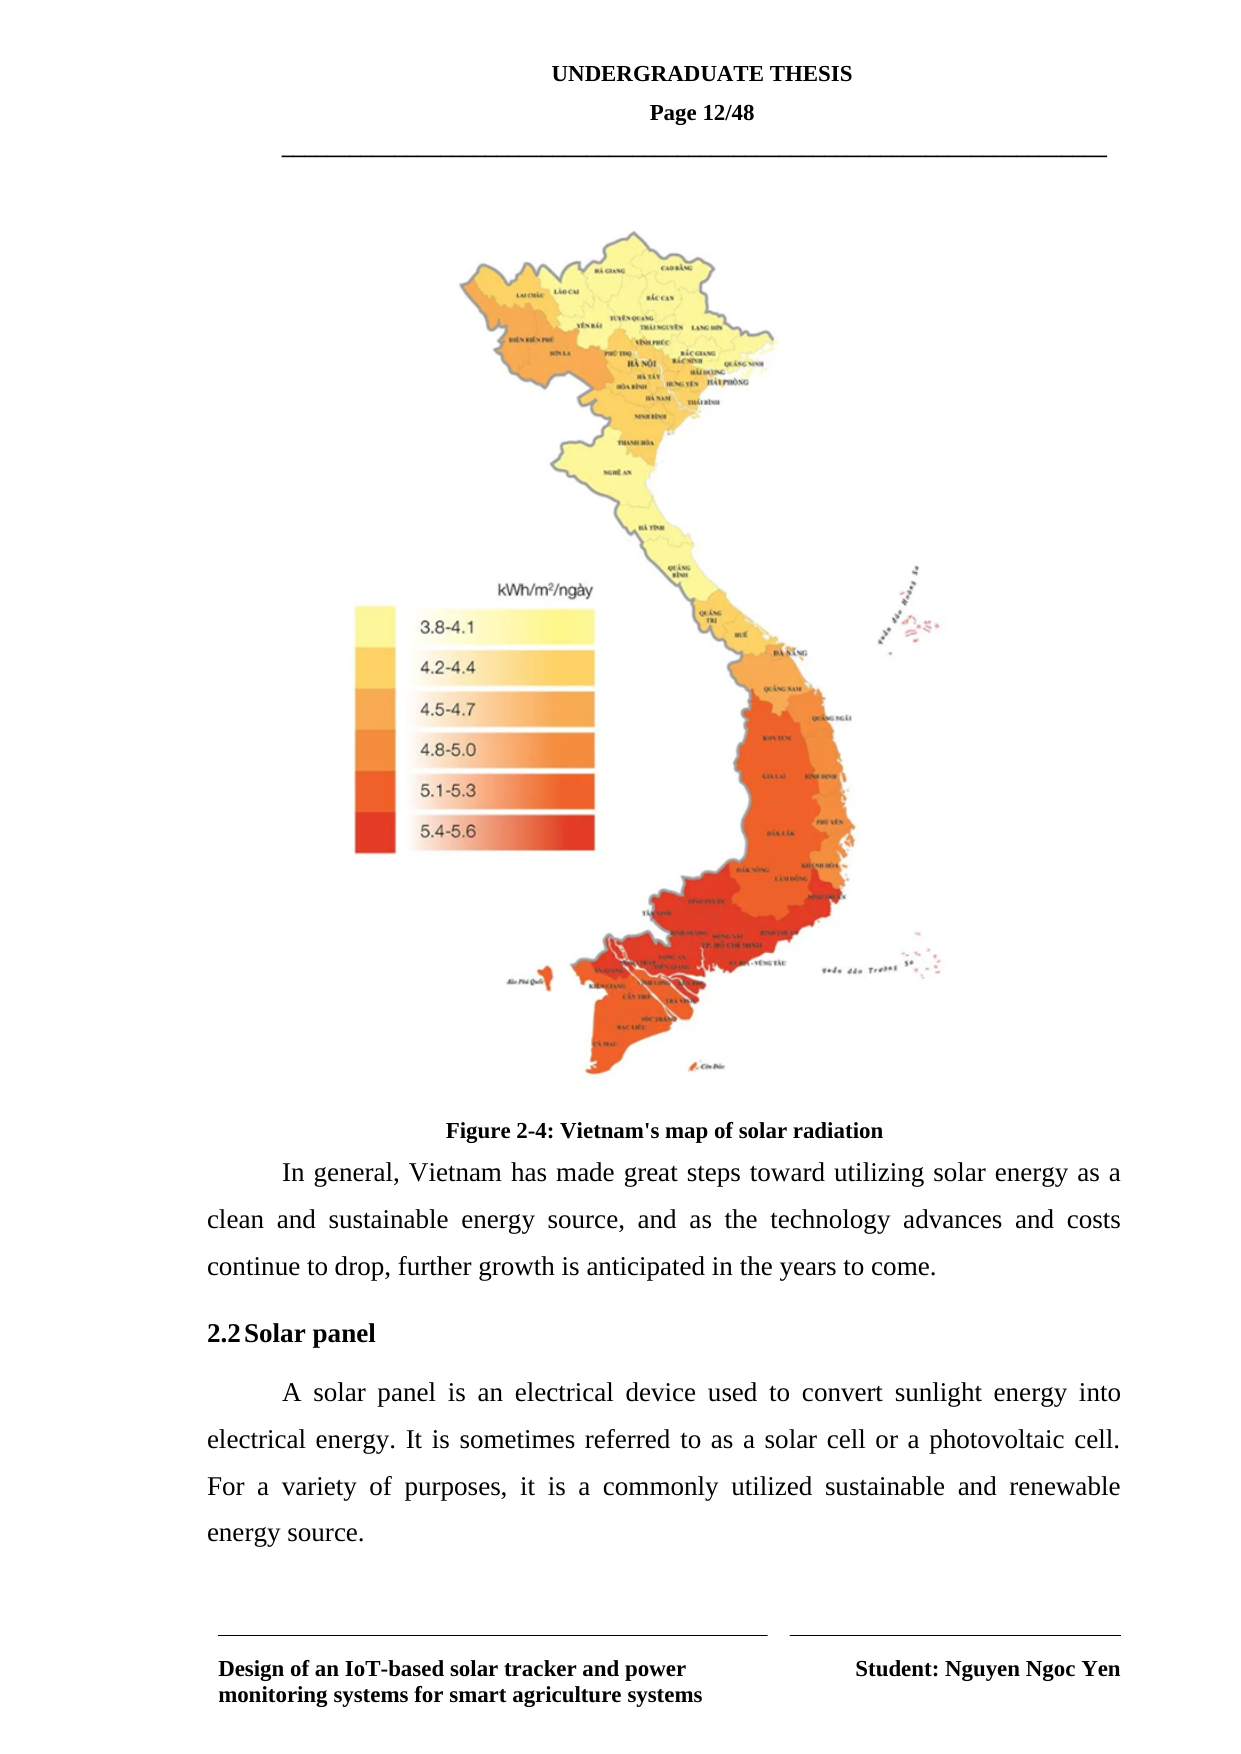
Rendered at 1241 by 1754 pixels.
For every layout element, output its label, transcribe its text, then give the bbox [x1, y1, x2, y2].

text Figure 2-4: Vietnam's map of solar radiation [207, 1117, 1122, 1143]
text A solar panel is an electrical device used to convert sunlight energy into electrical energy. It is sometimes referred to as a solar cell or a photovoltaic cell. For a variety of purposes, it is a commonly utilized sustainable and renewable energy source. [207, 1376, 1122, 1548]
subtitle Solar panel [207, 1317, 1122, 1348]
text In general, Vietnam has made great steps toward utilizing solar energy as a clean and sustainable energy source, and as the technology advances and costs continue to drop, further growth is anticipated in the years to come. [207, 1156, 1122, 1281]
picture [325, 206, 1004, 1104]
